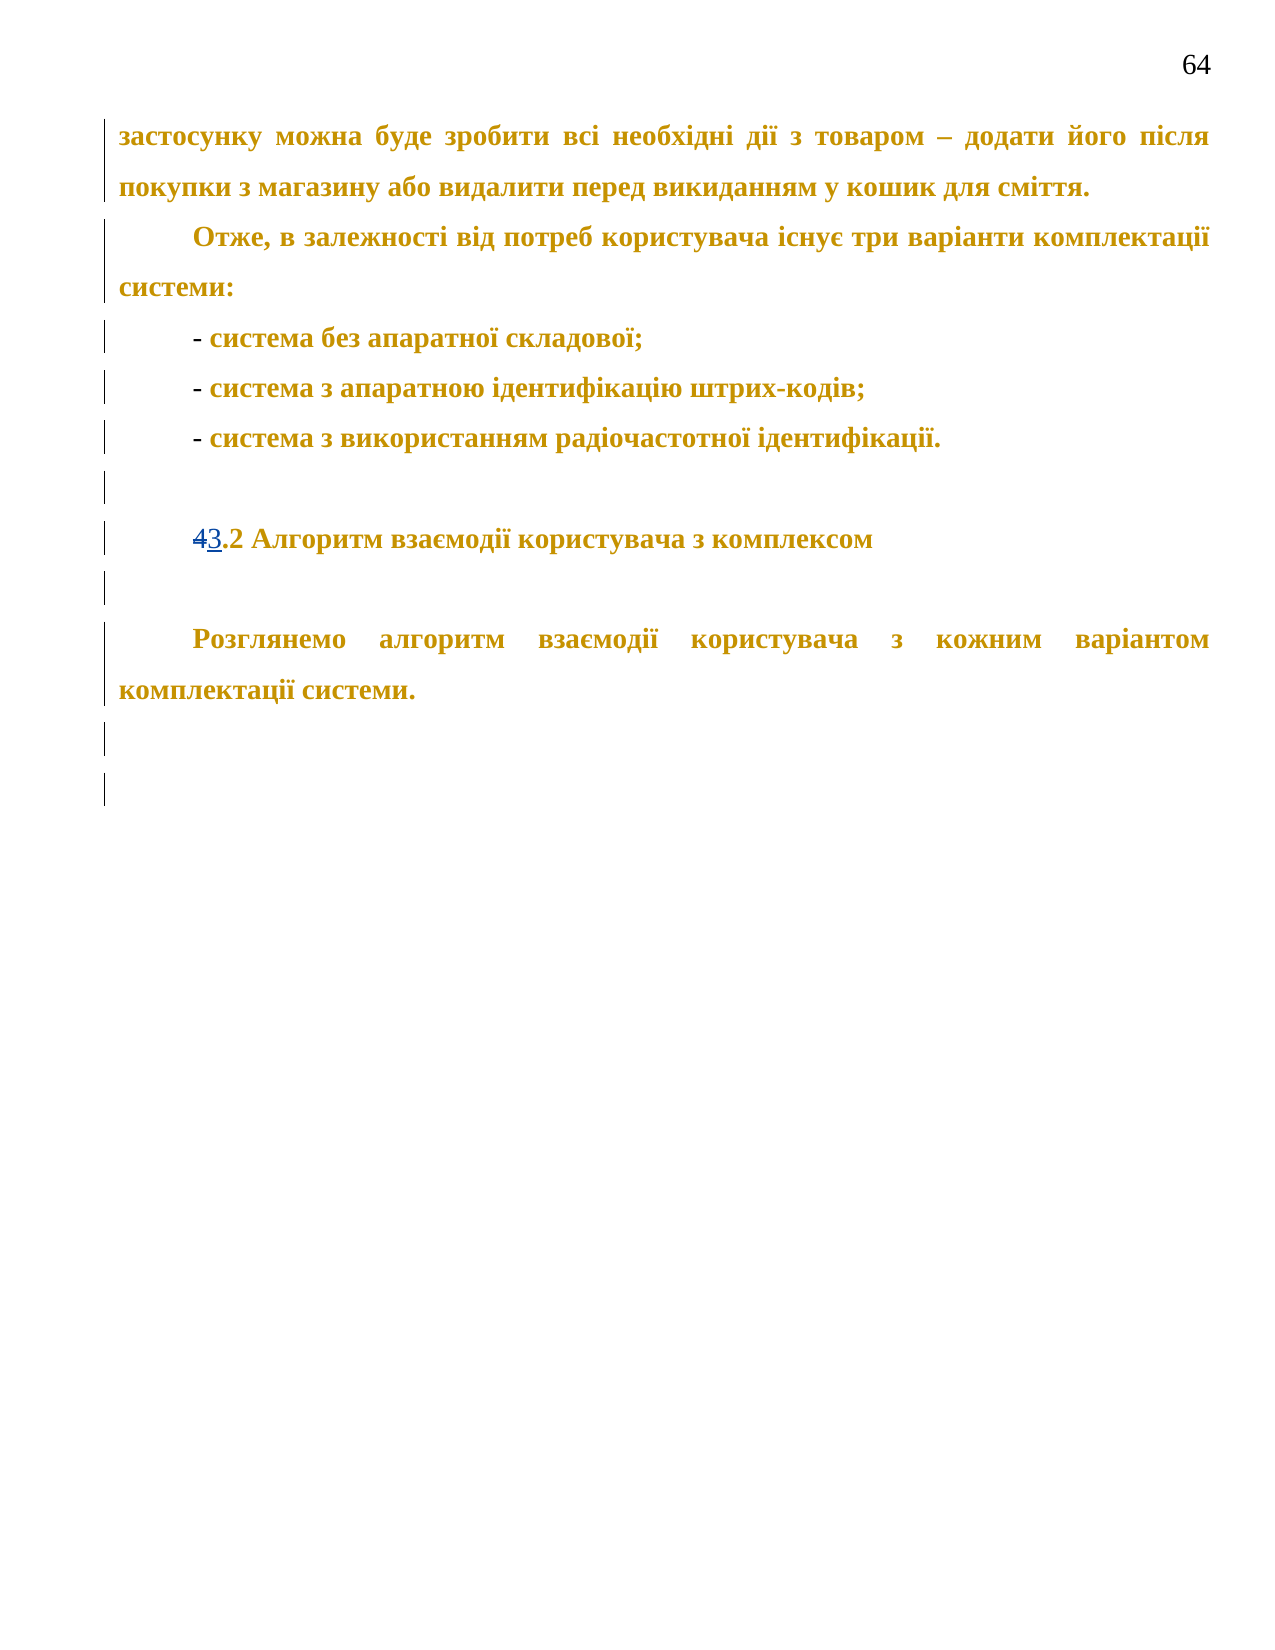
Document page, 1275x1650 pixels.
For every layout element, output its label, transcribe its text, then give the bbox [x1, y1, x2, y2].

list система з використанням радіочастотної ідентифікації. [133, 420, 1211, 454]
text Отже, в залежності від потреб користувача існує три варіанти комплектації системи: [118, 219, 1211, 303]
list система без апаратної складової; [133, 320, 1211, 353]
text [118, 118, 1211, 202]
list система з апаратною ідентифікацію штрих-кодів; [133, 370, 1211, 404]
subtitle .2 Алгоритм взаємодії користувача з комплексом [118, 521, 1211, 554]
text Розглянемо алгоритм взаємодії користувача з кожним варіантом комплектації системи. [118, 622, 1211, 706]
